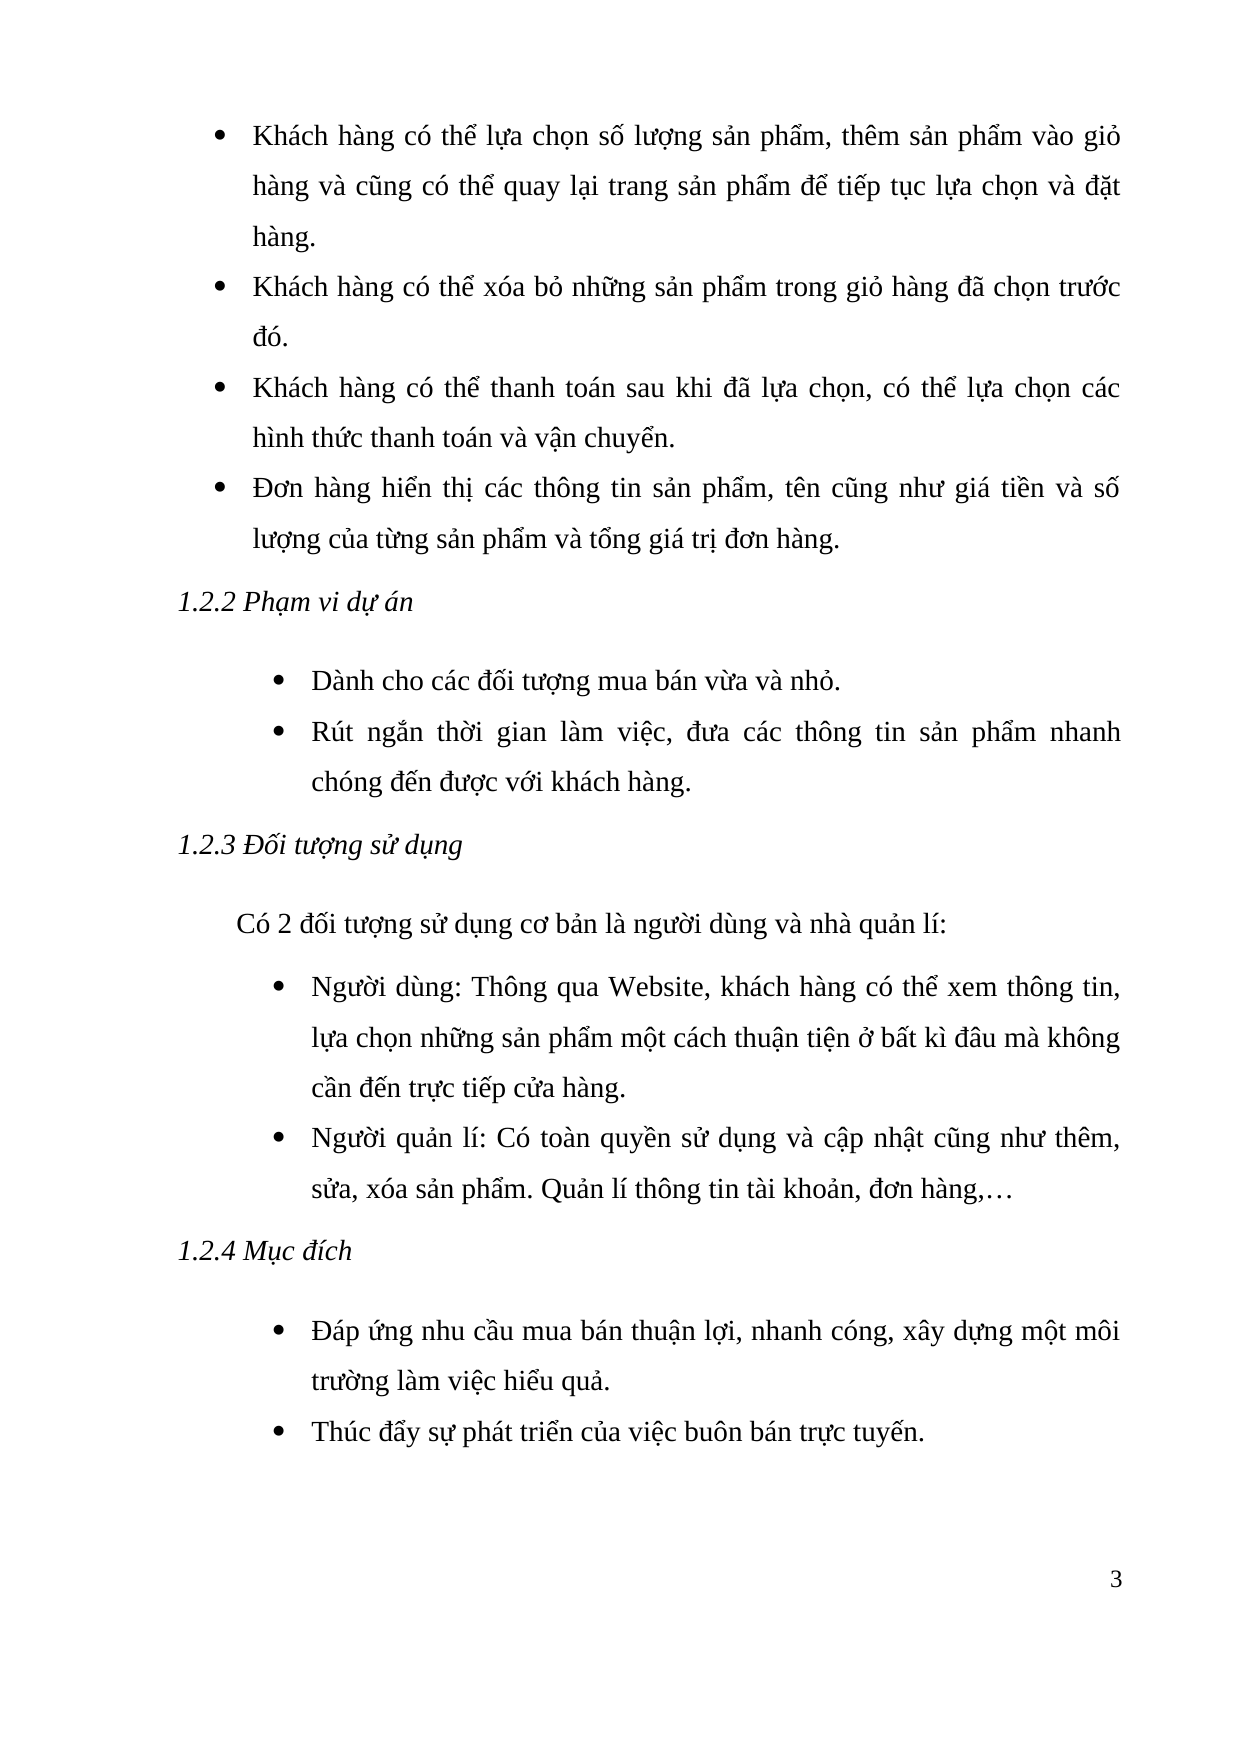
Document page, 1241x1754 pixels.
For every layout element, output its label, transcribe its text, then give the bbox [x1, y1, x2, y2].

list Rút ngắn thời gian làm việc, đưa các thông tin sản phẩm nhanh chóng đến được với khách hàng. [274, 714, 1122, 798]
list Đáp ứng nhu cầu mua bán thuận lợi, nhanh cóng, xây dựng một môi trường làm việc hiểu quả. [274, 1313, 1122, 1397]
list Đơn hàng hiển thị các thông tin sản phẩm, tên cũng như giá tiền và số lượng của từng sản phẩm và tổng giá trị đơn hàng. [215, 471, 1122, 554]
subtitle 1.2.2 Phạm vi dự án [177, 584, 1122, 617]
list Khách hàng có thể xóa bỏ những sản phẩm trong giỏ hàng đã chọn trước đó. [215, 269, 1122, 353]
subtitle 1.2.3 Đối tượng sử dụng [177, 827, 1122, 861]
subtitle 1.2.4 Mục đích [177, 1233, 1122, 1267]
list Dành cho các đối tượng mua bán vừa và nhỏ. [274, 663, 1122, 697]
list Người quản lí: Có toàn quyền sử dụng và cập nhật cũng như thêm, sửa, xóa sản phẩm. Quản lí thông tin tài khoản, đơn hàng,… [274, 1120, 1122, 1204]
list Khách hàng có thể thanh toán sau khi đã lựa chọn, có thể lựa chọn các hình thức thanh toán và vận chuyển. [215, 370, 1122, 454]
list Thúc đẩy sự phát triển của việc buôn bán trực tuyến. [274, 1414, 1122, 1447]
text Có 2 đối tượng sử dụng cơ bản là người dùng và nhà quản lí: [177, 906, 1122, 940]
list Khách hàng có thể lựa chọn số lượng sản phẩm, thêm sản phẩm vào giỏ hàng và cũng có thể quay lại trang sản phẩm để tiếp tục lựa chọn và đặt hàng. [215, 118, 1122, 252]
list Người dùng: Thông qua Website, khách hàng có thể xem thông tin, lựa chọn những sản phẩm một cách thuận tiện ở bất kì đâu mà không cần đến trực tiếp cửa hàng. [274, 969, 1122, 1103]
